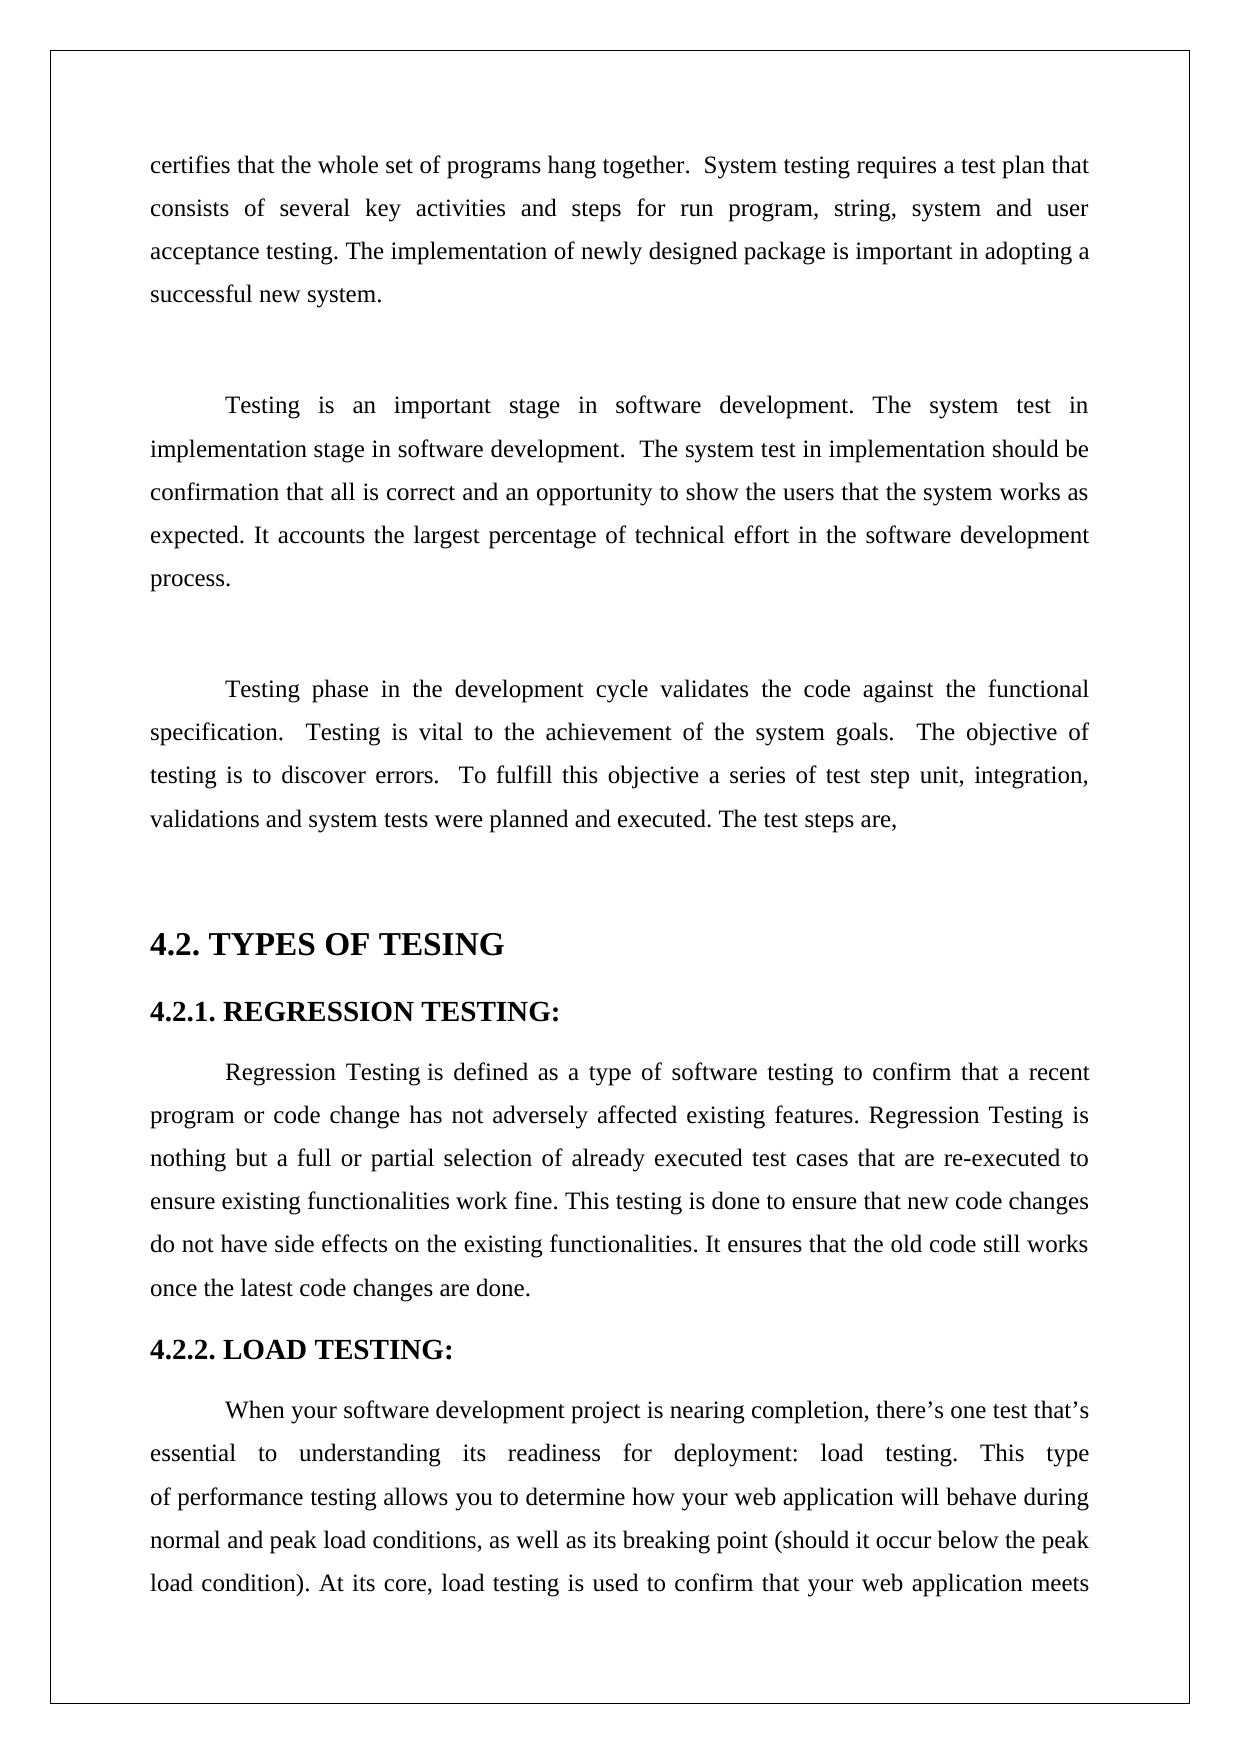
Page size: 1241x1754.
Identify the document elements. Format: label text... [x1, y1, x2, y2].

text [150, 1395, 1090, 1597]
text Testing is an important stage in software development. The system test in implementation stage in software development. The system test in implementation should be confirmation that all is correct and an opportunity to show the users that the system works as expected. It accounts the largest percentage of technical effort in the software development process. [150, 391, 1090, 592]
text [150, 150, 1090, 308]
text 4.2.2. LOAD TESTING: [150, 1332, 1090, 1366]
text Testing phase in the development cycle validates the code against the functional specification. Testing is vital to the achievement of the system goals. The objective of testing is to discover errors. To fulfill this objective a series of test step unit, integration, validations and system tests were planned and executed. The test steps are, [150, 674, 1090, 832]
text 4.2.1. REGRESSION TESTING: [150, 994, 1090, 1028]
text 4.2. TYPES OF TESING [150, 924, 1090, 963]
text Regression Testing is defined as a type of software testing to confirm that a recent program or code change has not adversely affected existing features. Regression Testing is nothing but a full or partial selection of already executed test cases that are re-executed to ensure existing functionalities work fine. This testing is done to ensure that new code changes do not have side effects on the existing functionalities. It ensures that the old code still works once the latest code changes are done. [150, 1057, 1090, 1301]
